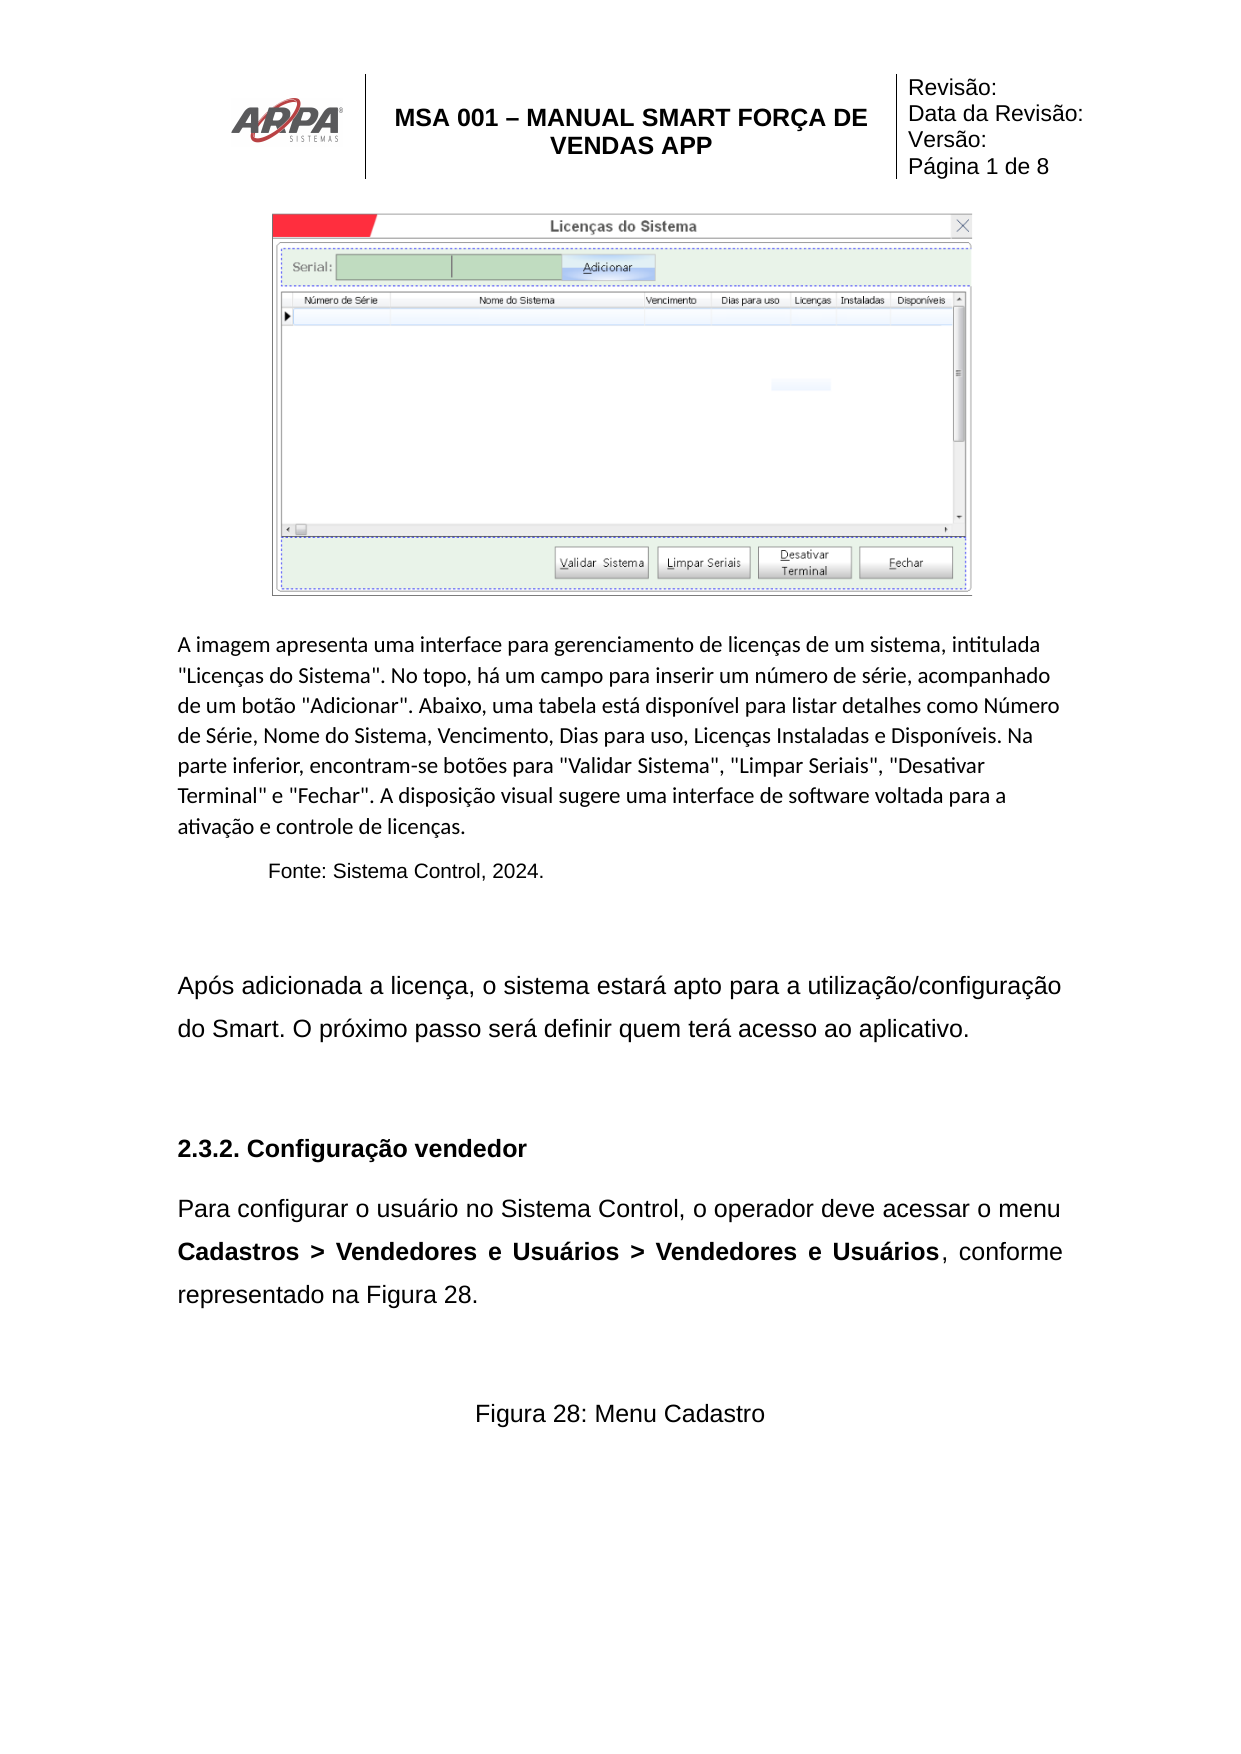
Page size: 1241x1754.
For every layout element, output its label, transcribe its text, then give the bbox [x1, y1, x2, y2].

picture [231, 98, 343, 147]
text Após adicionada a licença, o sistema estará apto para a utilização/configuração do Smart. O próximo passo será definir quem terá acesso ao aplicativo. [177, 971, 1063, 1043]
text Fonte: Sistema Control, 2024. [177, 859, 635, 883]
picture [268, 207, 973, 600]
text Figura 28: Menu Cadastro [177, 1399, 1063, 1428]
text A imagem apresenta uma interface para gerenciamento de licenças de um sistema, intitulada "Licenças do Sistema". No topo, há um campo para inserir um número de série, acompanhado de um botão "Adicionar". Abaixo, uma tabela está disponível para listar detalhes como Número de Série, Nome do Sistema, Vencimento, Dias para uso, Licenças Instaladas e Disponíveis. Na parte inferior, encontram-se botões para "Validar Sistema", "Limpar Seriais", "Desativar Terminal" e "Fechar". A disposição visual sugere uma interface de software voltada para a ativação e controle de licenças. [177, 631, 1063, 840]
text Para configurar o usuário no Sistema Control, o operador deve acessar o menu Cadastros > Vendedores e Usuários > Vendedores e Usuários, conforme representado na Figura 28. [177, 1193, 1063, 1308]
text 2.3.2. Configuração vendedor [177, 1134, 1063, 1162]
